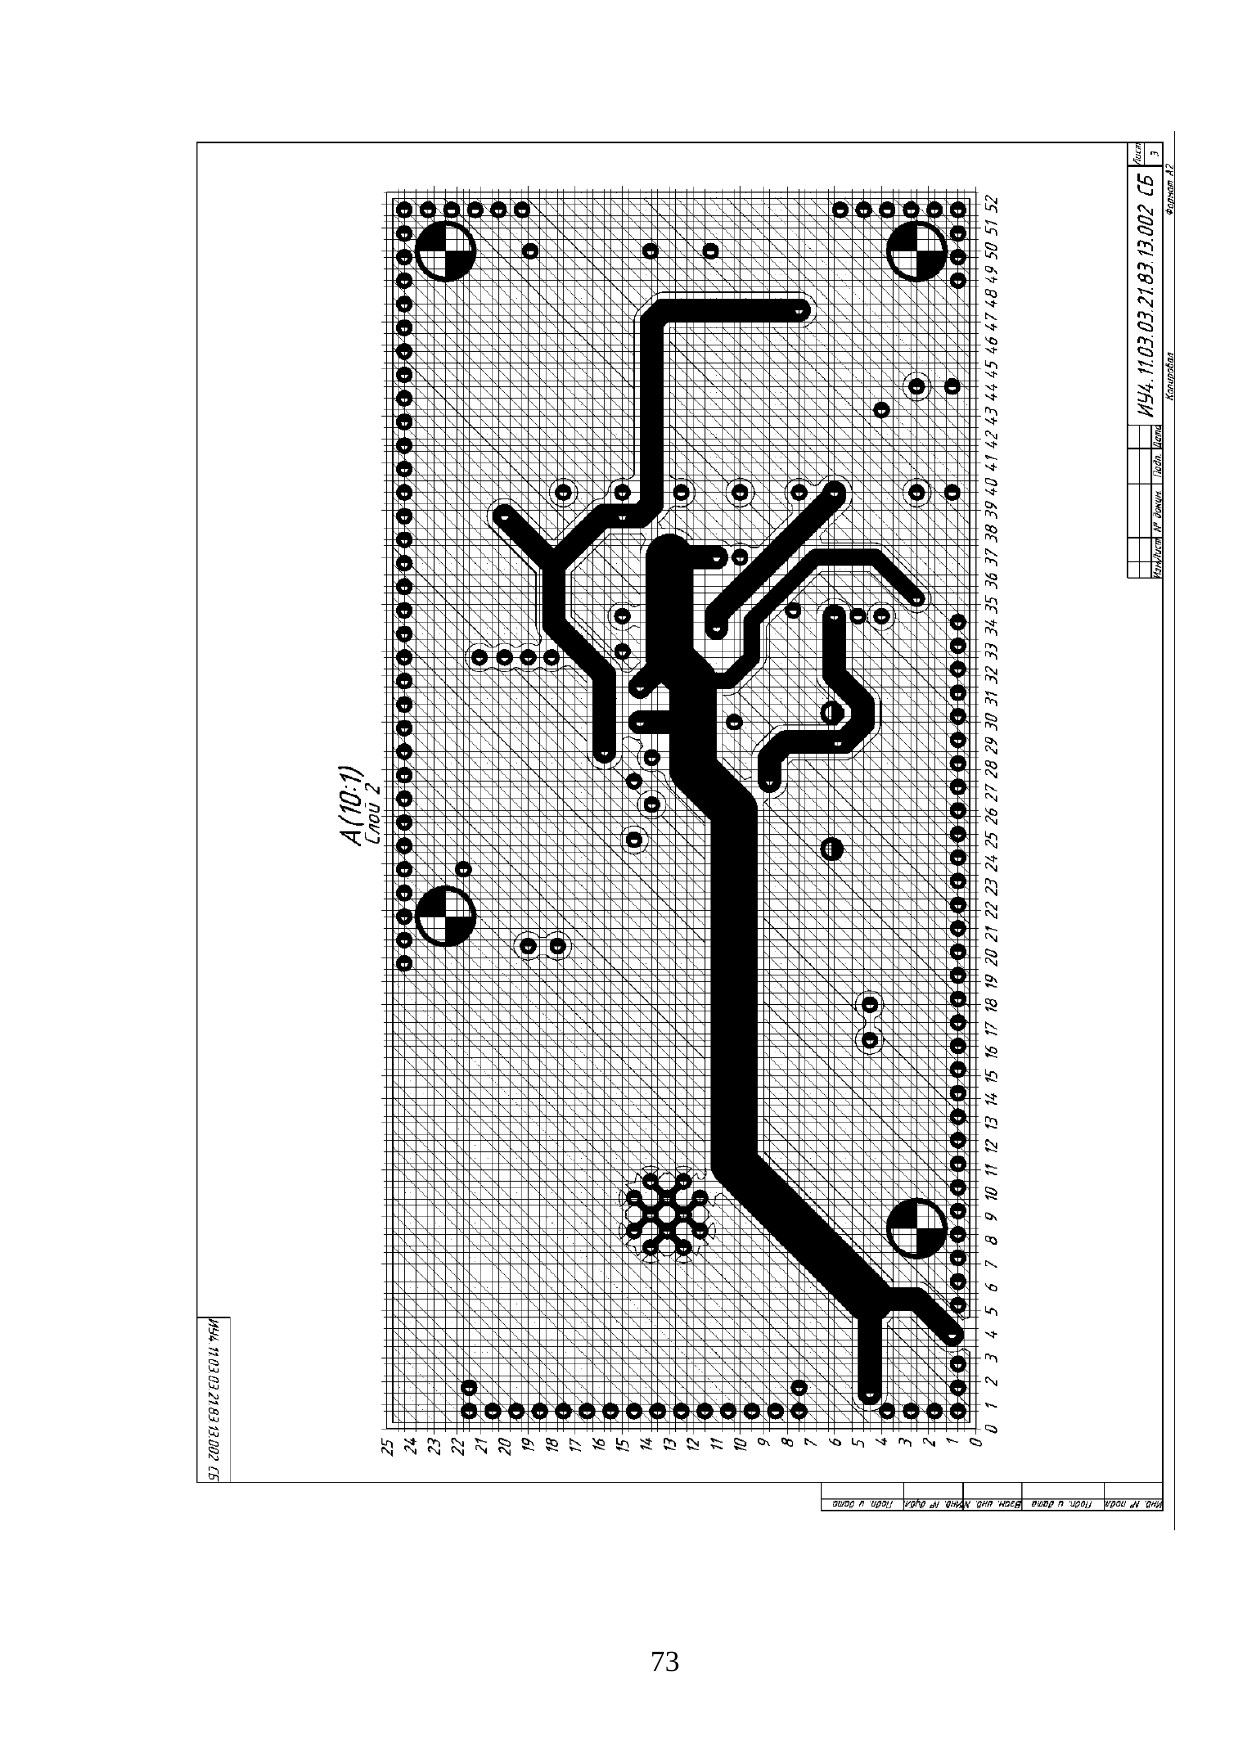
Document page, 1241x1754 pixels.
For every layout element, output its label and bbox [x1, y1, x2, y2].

picture [179, 121, 1182, 1540]
